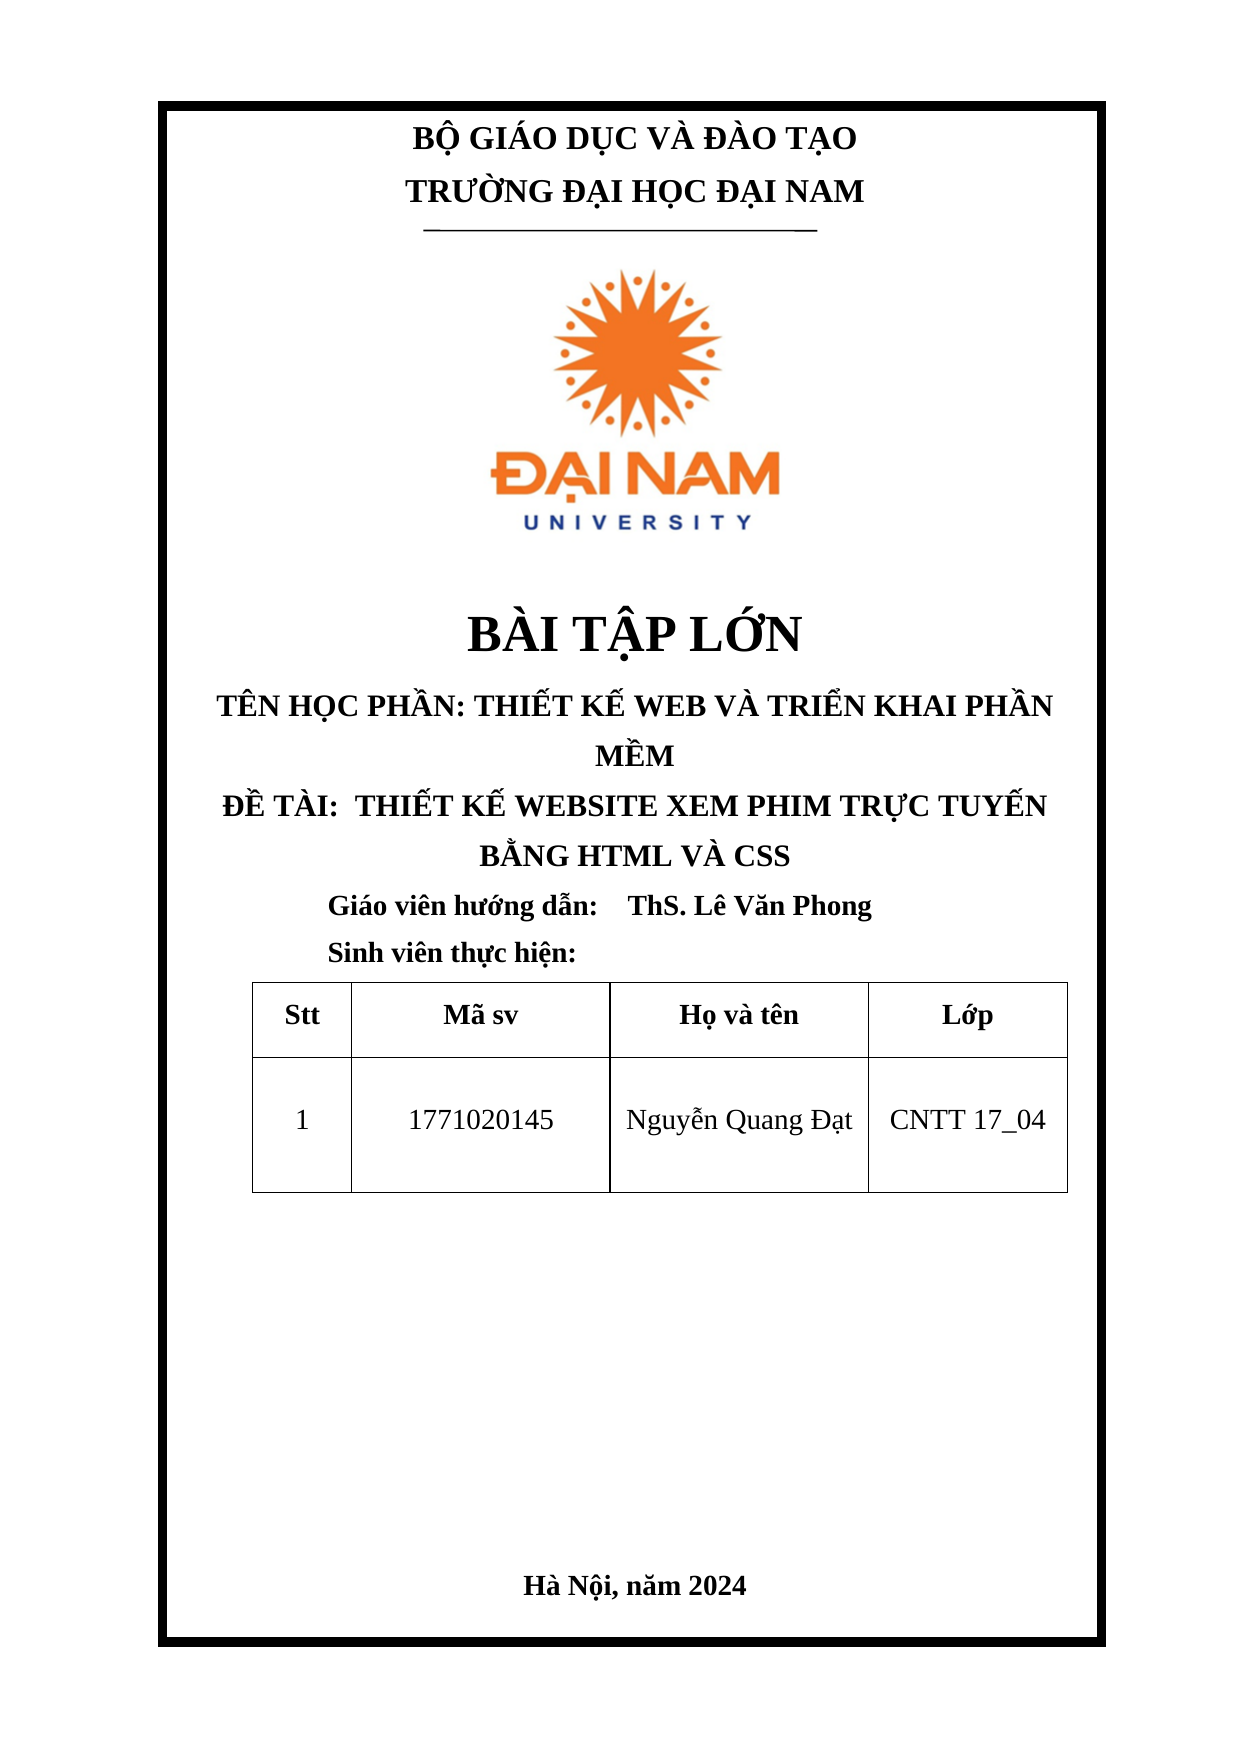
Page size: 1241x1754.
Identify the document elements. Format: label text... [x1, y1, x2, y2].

table_cell Nguyễn Quang Đạt [611, 1058, 868, 1192]
table_header Họ và tên [611, 983, 868, 1057]
text Sinh viên thực hiện: [252, 935, 1092, 968]
text TRƯỜNG ĐẠI HỌC ĐẠI NAM [177, 172, 1092, 210]
table_cell 1771020145 [352, 1058, 609, 1192]
text BÀI TẬP LỚN [177, 603, 1092, 663]
table_cell CNTT 17_04 [869, 1058, 1067, 1192]
text Hà Nội, năm 2024 [177, 1568, 1092, 1601]
picture [451, 225, 819, 592]
text ĐỀ TÀI: THIẾT KẾ WEBSITE XEM PHIM TRỰC TUYẾN BẰNG HTML VÀ CSS [177, 787, 1092, 874]
table_header Lớp [869, 983, 1067, 1057]
table_header Mã sv [352, 983, 609, 1057]
text Giáo viên hướng dẫn: ThS. Lê Văn Phong [252, 888, 1092, 922]
text TÊN HỌC PHẦN: THIẾT KẾ WEB VÀ TRIỂN KHAI PHẦN MỀM [177, 687, 1092, 773]
table_cell 1 [253, 1058, 351, 1192]
table_header Stt [253, 983, 351, 1057]
text BỘ GIÁO DỤC VÀ ĐÀO TẠO [177, 118, 1092, 156]
